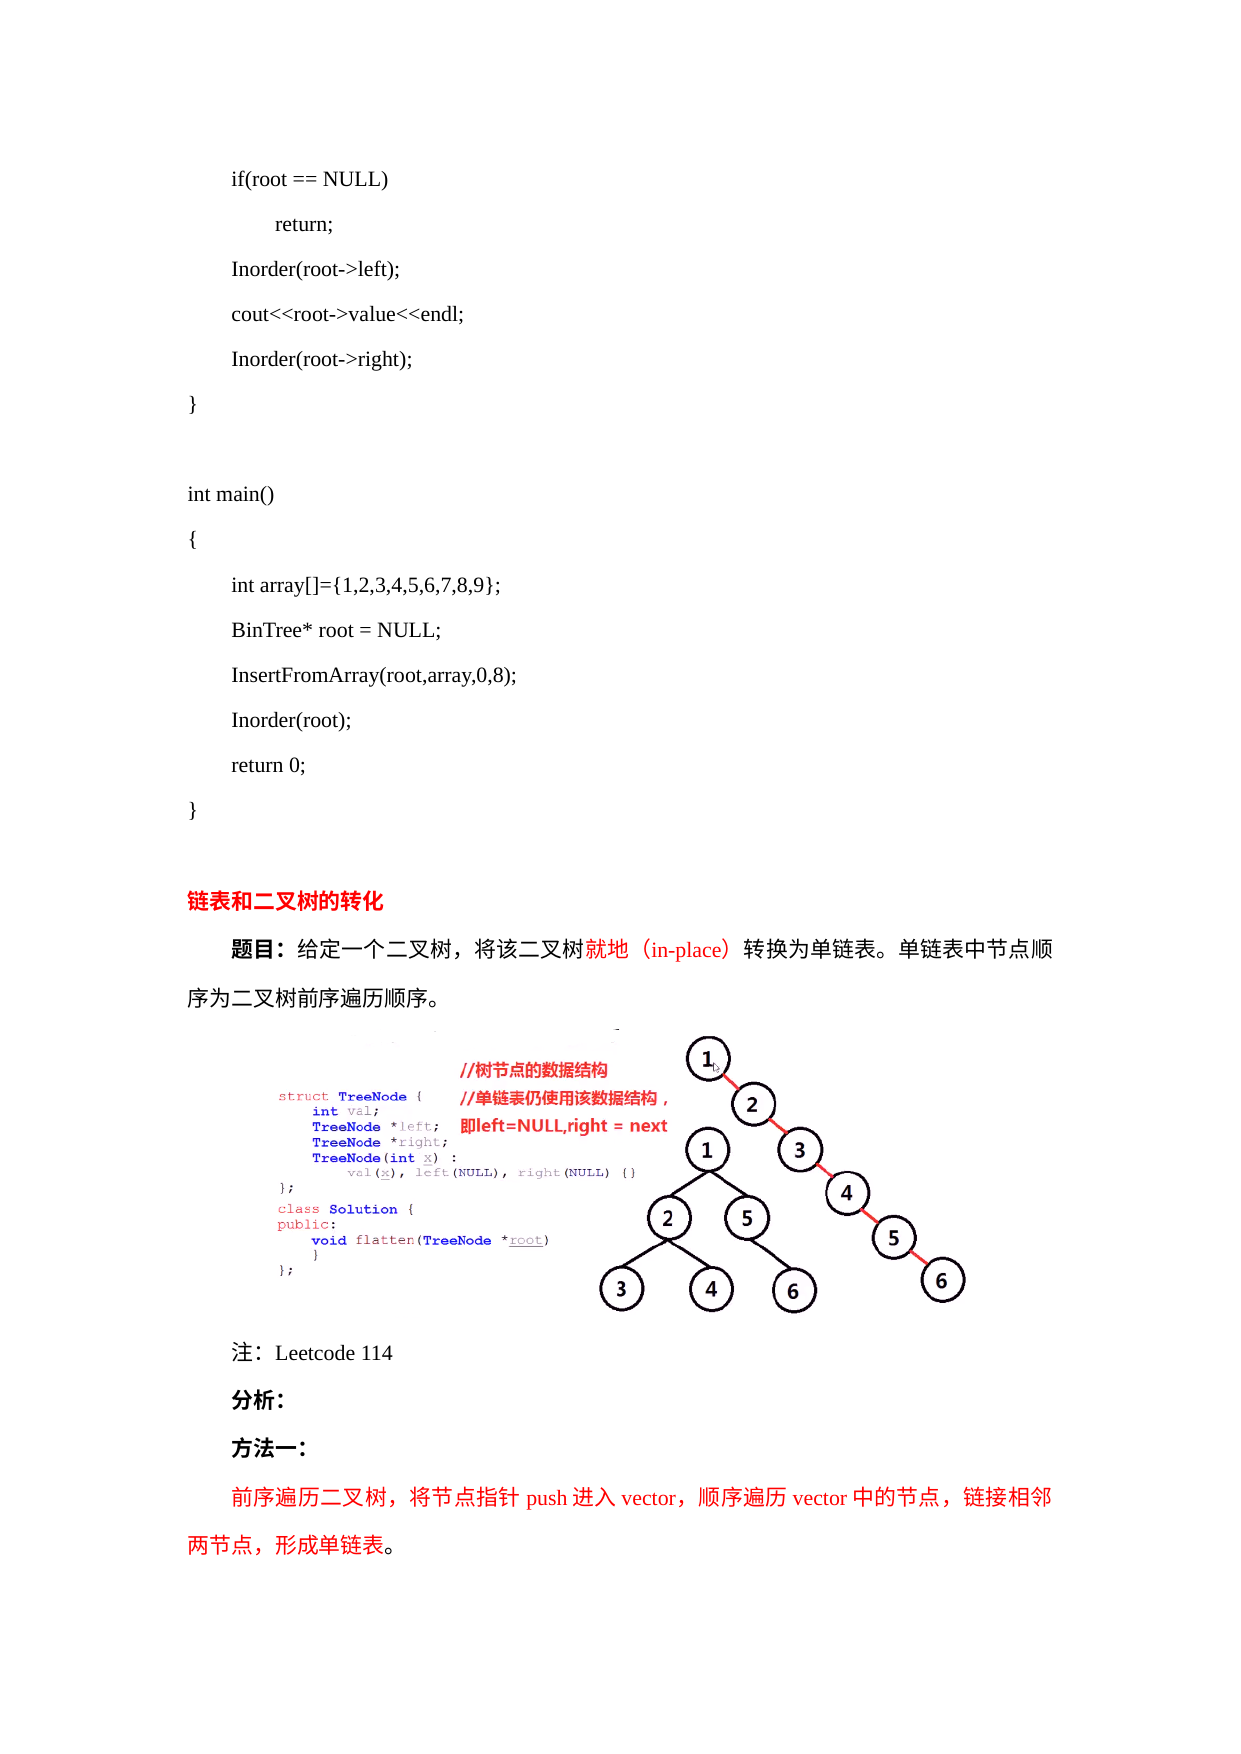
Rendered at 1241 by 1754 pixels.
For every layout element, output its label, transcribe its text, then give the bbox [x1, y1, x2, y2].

text int array[]={1,2,3,4,5,6,7,8,9}; [187, 568, 1053, 600]
text BinTree* root = NULL; [187, 613, 1053, 646]
text return; [187, 207, 1053, 239]
text } [187, 387, 1053, 420]
text if(root == NULL) [187, 162, 1053, 194]
text Inorder(root->right); [187, 342, 1053, 375]
text } [187, 793, 1053, 826]
text cout<<root->value<<endl; [187, 297, 1053, 330]
text 方法一： [187, 1431, 1053, 1463]
text { [187, 523, 1053, 555]
text 注：Leetcode 114 [187, 1334, 1053, 1367]
text InsertFromArray(root,array,0,8); [187, 658, 1053, 691]
text Inorder(root->left); [187, 252, 1053, 285]
text 前序遍历二叉树，将节点指针push进入vector，顺序遍历vector中的节点，链接相邻两节点，形成单链表。 [187, 1479, 1053, 1560]
text 题目：给定一个二叉树，将该二叉树就地（in-place）转换为单链表。单链表中节点顺序为二叉树前序遍历顺序。 [187, 932, 1053, 1013]
text int main() [187, 478, 1053, 510]
picture [258, 1029, 982, 1318]
text return 0; [187, 748, 1053, 781]
text Inorder(root); [187, 703, 1053, 736]
text 分析： [187, 1382, 1053, 1415]
subtitle 链表和二叉树的转化 [187, 884, 1053, 916]
